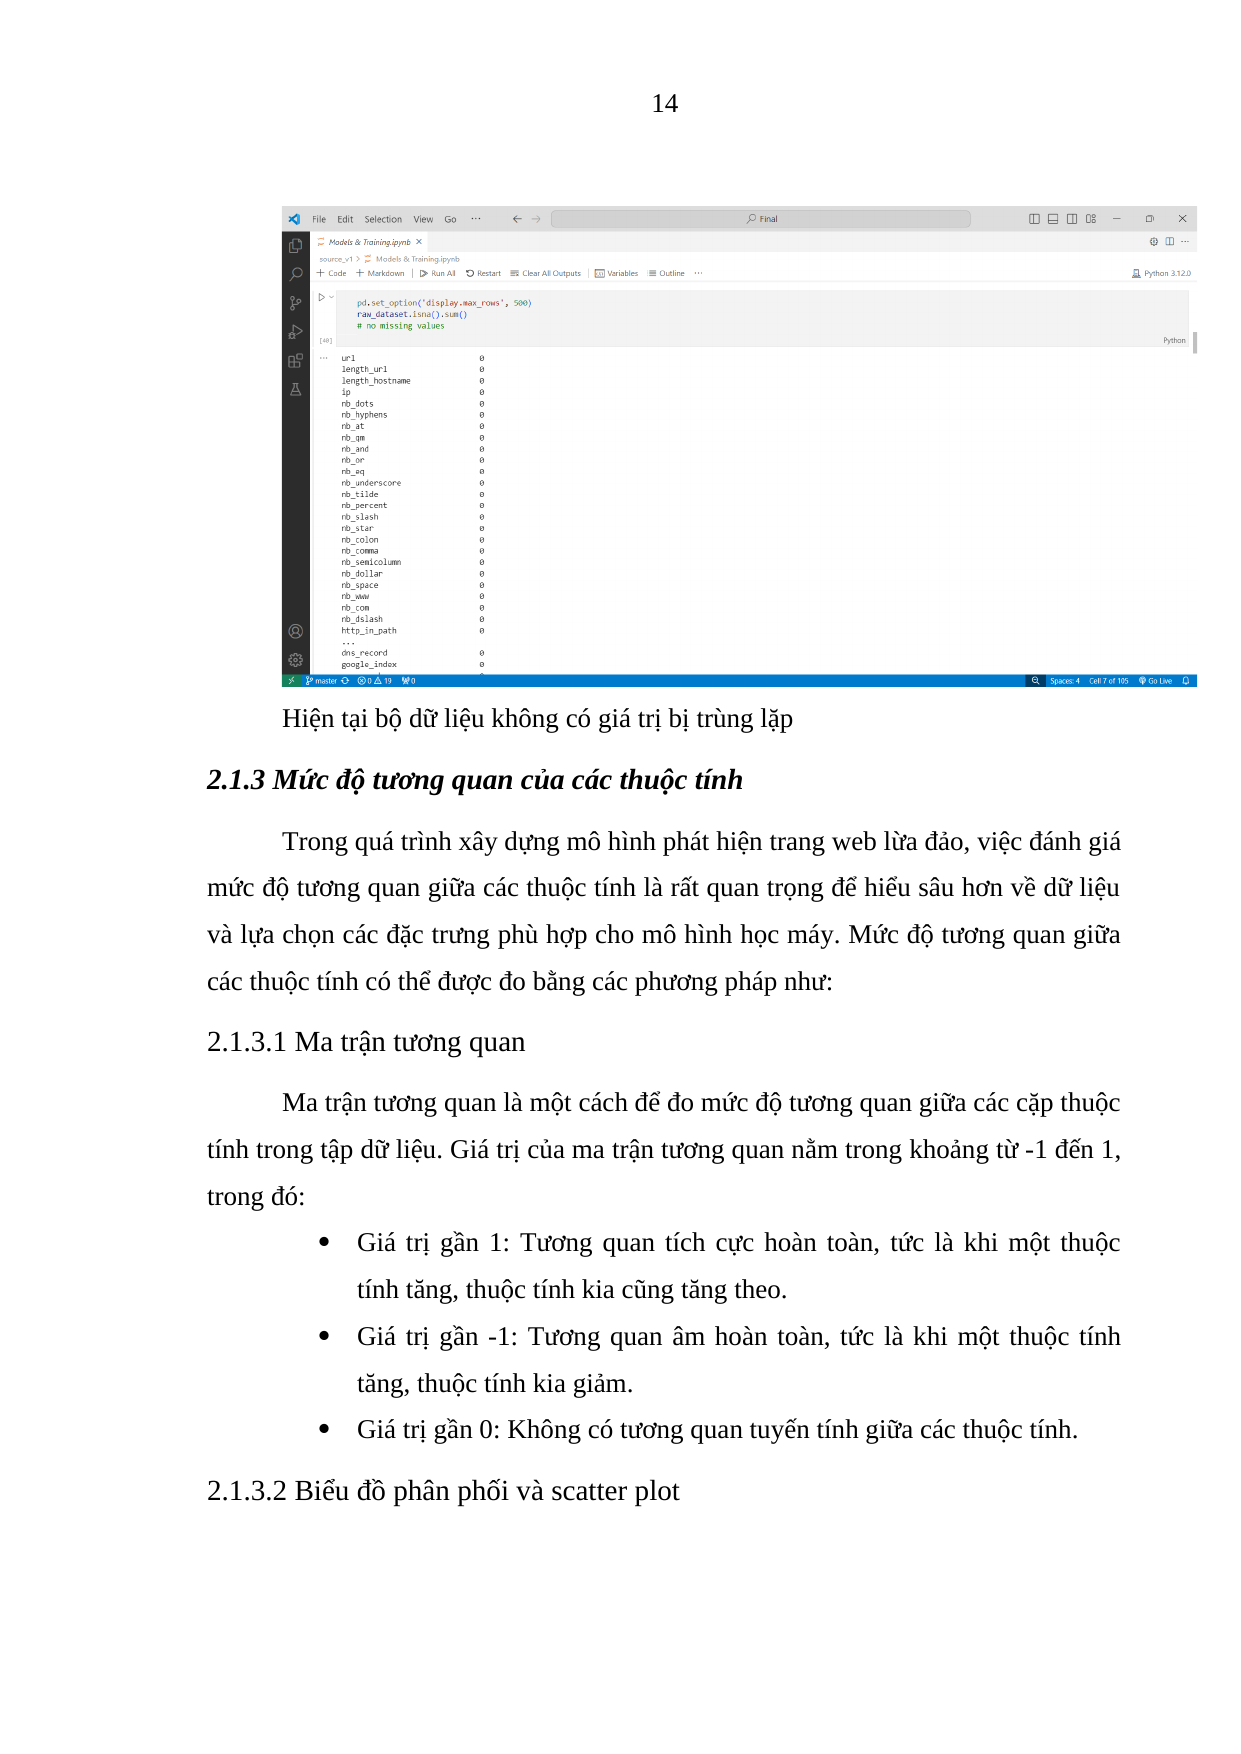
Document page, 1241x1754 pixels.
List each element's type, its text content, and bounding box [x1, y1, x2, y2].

subtitle Mức độ tương quan của các thuộc tính [207, 762, 1122, 795]
list Giá trị gần 0: Không có tương quan tuyến tính giữa các thuộc tính. [319, 1413, 1122, 1445]
text Hiện tại bộ dữ liệu không có giá trị bị trùng lặp [207, 703, 1122, 734]
picture [281, 206, 1198, 687]
list Giá trị gần -1: Tương quan âm hoàn toàn, tức là khi một thuộc tính tăng, thuộc tính kia giảm. [319, 1320, 1122, 1398]
subtitle Biểu đồ phân phối và scatter plot [207, 1473, 1122, 1506]
text Trong quá trình xây dựng mô hình phát hiện trang web lừa đảo, việc đánh giá mức độ tương quan giữa các thuộc tính là rất quan trọng để hiểu sâu hơn về dữ liệu và lựa chọn các đặc trưng phù hợp cho mô hình học máy. Mức độ tương quan giữa các thuộc tính có thể được đo bằng các phương pháp như: [207, 824, 1122, 996]
list Giá trị gần 1: Tương quan tích cực hoàn toàn, tức là khi một thuộc tính tăng, thuộc tính kia cũng tăng theo. [319, 1227, 1122, 1304]
text Ma trận tương quan là một cách để đo mức độ tương quan giữa các cặp thuộc tính trong tập dữ liệu. Giá trị của ma trận tương quan nằm trong khoảng từ -1 đến 1, trong đó: [207, 1087, 1122, 1211]
subtitle Ma trận tương quan [207, 1024, 1122, 1057]
